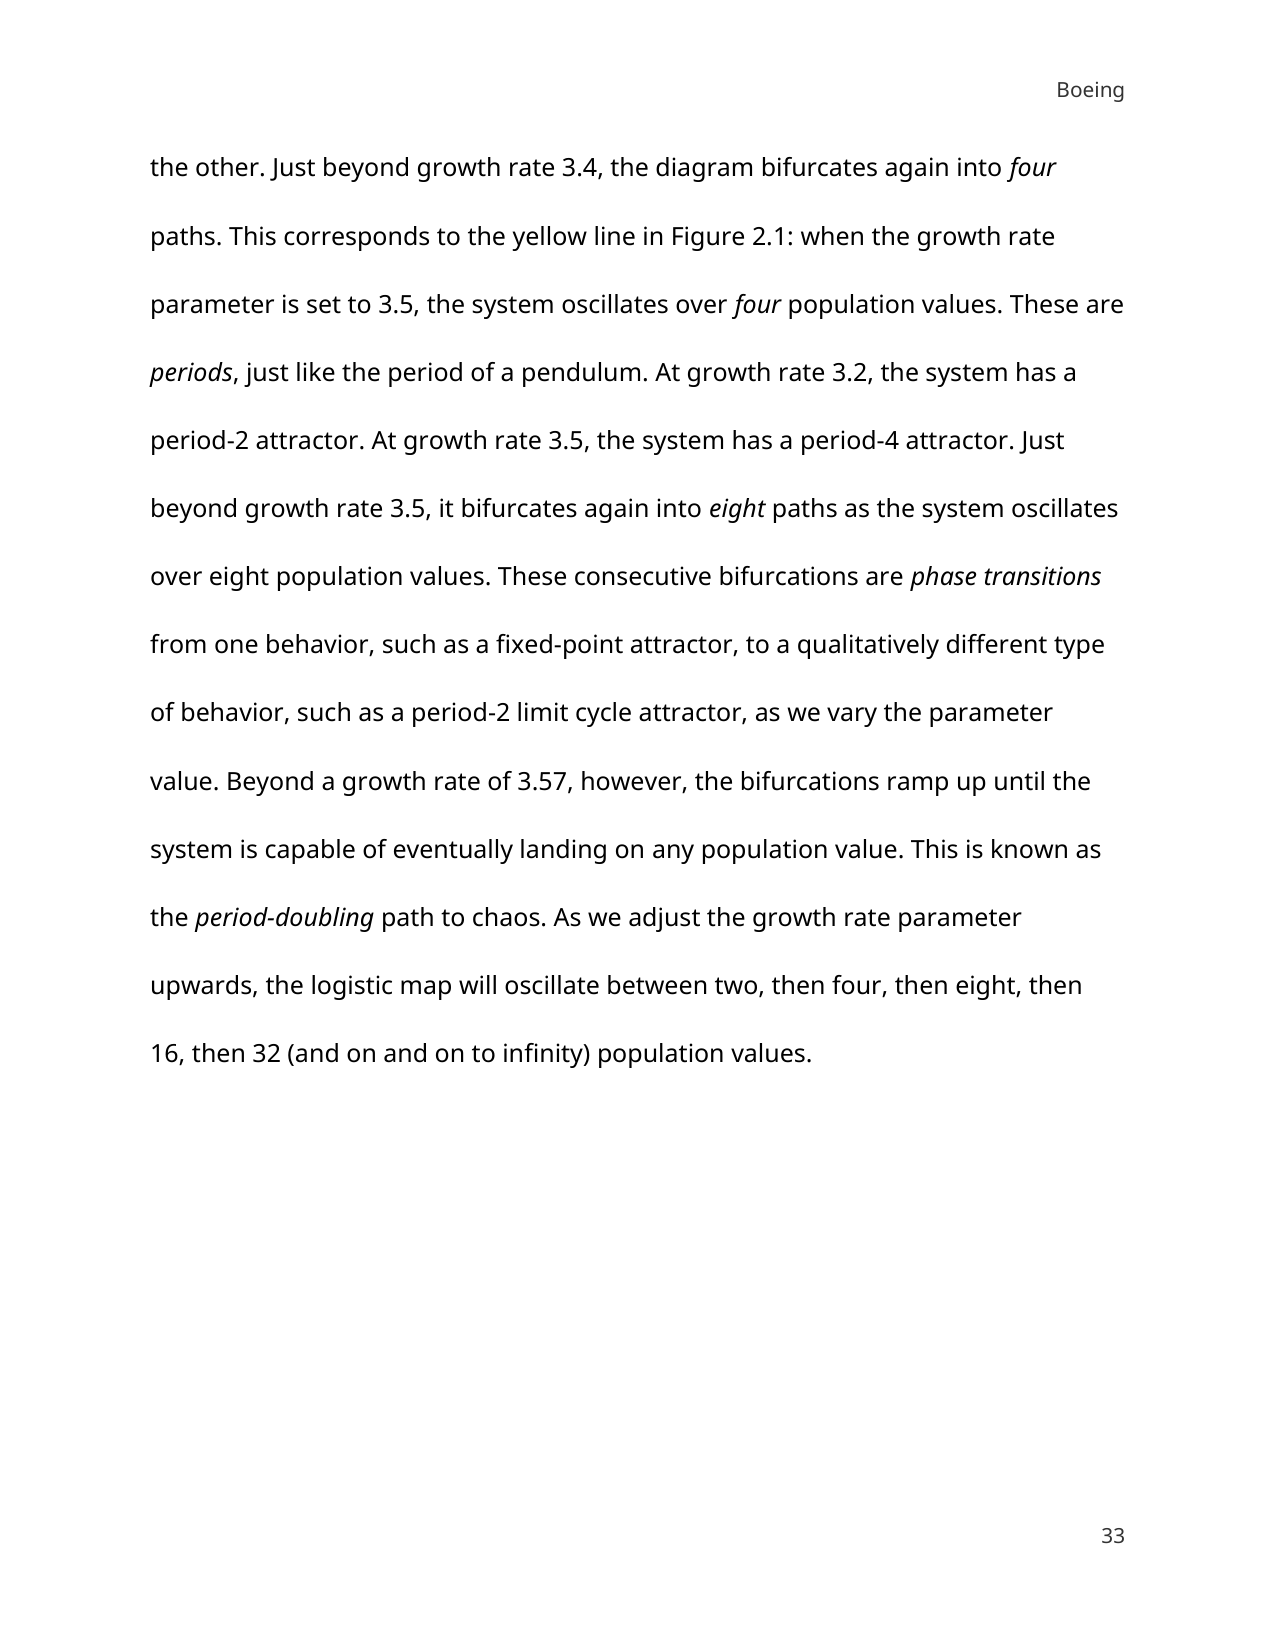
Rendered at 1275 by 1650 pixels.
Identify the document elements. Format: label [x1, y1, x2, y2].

text [150, 150, 1125, 1070]
